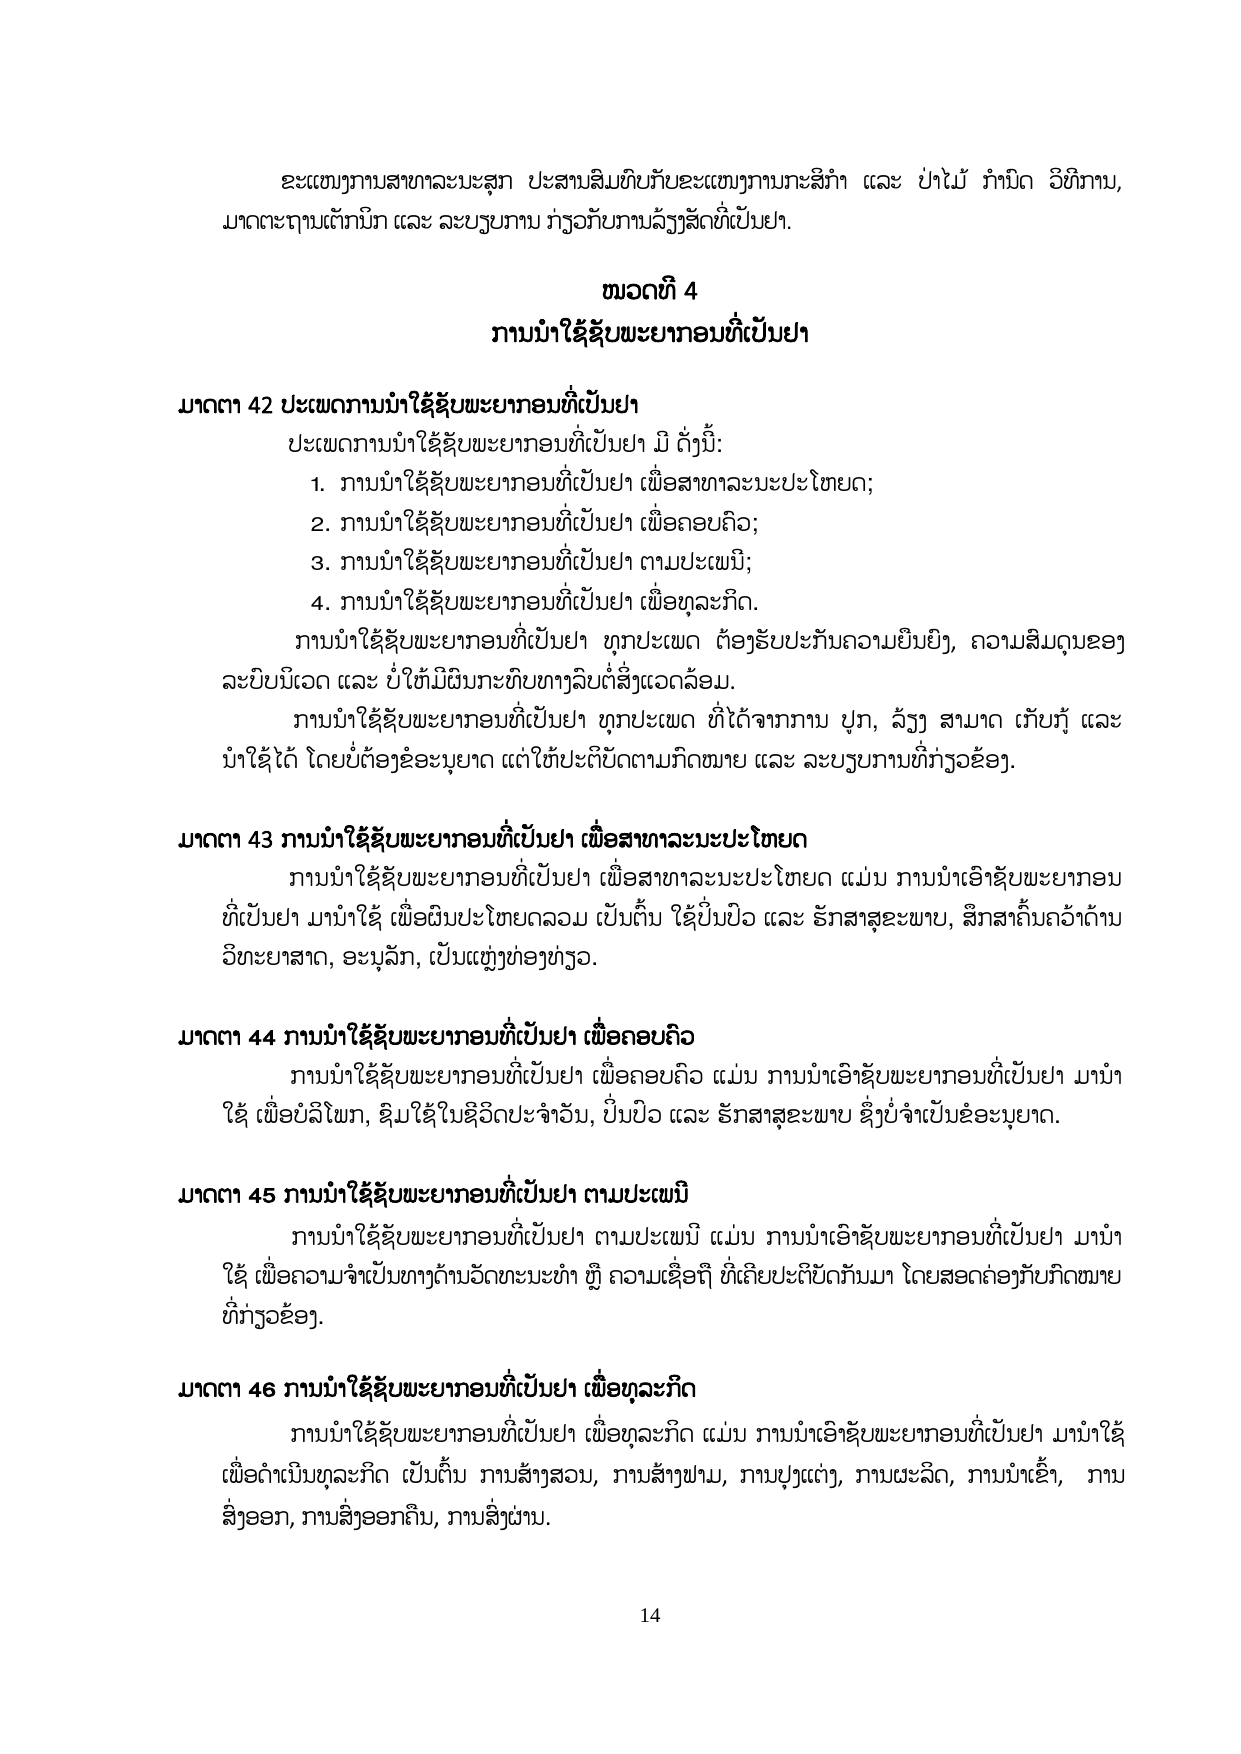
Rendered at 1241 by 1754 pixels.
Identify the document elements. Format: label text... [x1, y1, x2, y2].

text ມາດຕາ 44 ການ​ນຳ​ໃຊ້​ຊັບພະຍາກອນທີ່ເປັນຢາ ເພື່ອ​ຄອບຄົວ [177, 1017, 1122, 1057]
text ການ​ນຳ​ໃຊ້​ຊັບພະຍາກອນທີ່ເປັນຢາ​ ເພື່ອຄອບຄົວ ແມ່ນ ການນໍາເອົາຊັບພະຍາກອນທີ່ເປັນຢາ ມານໍາ ໃຊ້ ເພື່ອບໍລິໂພກ, ຊົມໃຊ້ໃນຊີວິດປະຈຳວັນ, ປິ່ນປົວ ແລະ ຮັກສາສຸຂະພາບ ຊຶ່ງບໍ່ຈຳເປັນຂໍອະນຸຍາດ. [222, 1057, 1122, 1136]
text ການ​ນໍາ​ໃຊ້​ຊັບພະຍາກອນທີ່ເປັນຢາ ທຸກ​ປະ​ເພດ​​ ຕ້ອງຮັບ​ປະ​ກັນ​ຄວາມ​ຍືນ​ຍົງ, ຄວາມ​ສົມ​ດຸນ​ຂອງ​ ລະ​ບົບ​ນິ​ເວດ​ ແລະ ບໍ່​ໃຫ້​ມີ​ຜົນ​ກະ​ທົບ​ທາງລົບຕໍ່​​ສິ່ງ​ແວດ​ລ້ອມ​. [222, 622, 1125, 701]
text ການ​ນຳ​ໃຊ້​ຊັບພະຍາກອນທີ່ເປັນຢາ​ ຕາມປະເພນີ ແມ່ນ ການນໍາເອົາຊັບພະຍາກອນທີ່ເປັນຢາ ມານໍາໃຊ້ ເພື່ອຄວາມຈໍາເປັນທາງດ້ານວັດທະນະທໍາ ຫຼື ຄວາມເຊື່ອຖື ທີ່ເຄີຍປະຕິບັດກັນມາ ໂດຍສອດຄ່ອງກັບກົດໝາຍ ທີ່ກ່ຽວຂ້ອງ. [222, 1218, 1122, 1336]
list ການ​ນຳ​ໃຊ້​ຊັບພະຍາກອນທີ່ເປັນຢາ ເພື່ອ​ຄອບຄົວ; [222, 504, 1122, 543]
text ມາດຕາ 46 ການ​ນຳ​ໃຊ້​ຊັບພະຍາກອນທີ່ເປັນຢາ ເພື່ອ​ທຸລະ​ກິດ [177, 1369, 1122, 1409]
text ການນຳໃຊ້ຊັບພະຍາກອນທີ່ເປັນຢາ [177, 312, 1122, 355]
list ການ​ນຳ​ໃຊ້ຊັບພະຍາກອນທີ່ເປັນຢາ ເພື່ອ​ສາທາລະນະ​ປະ​ໂຫຍ​ດ; [222, 464, 1122, 504]
text ປະເພດການ​ນຳ​ໃຊ້​ຊັບພະຍາກອນທີ່ເປັນຢາ ມີ ດັ່ງນີ້​: [222, 425, 1122, 464]
text ການ​ນຳ​ໃຊ້​ຊັບພະຍາກອນທີ່ເປັນຢາ​ ເພື່ອທຸລະກິດ ແມ່ນ ການນໍາເອົາຊັບພະຍາກອນທີ່ເປັນຢາ ມານໍາໃຊ້ ເພື່ອດຳເນີນທຸລະກິດ ເປັນຕົ້ນ ການສ້າງສວນ, ການສ້າງຟາມ, ການປຸງແຕ່ງ, ການຜະລິດ, ການນໍາເຂົ້າ, ການສົ່ງອອກ, ການສົ່ງອອກຄືນ, ການສົ່ງຜ່ານ. [222, 1409, 1125, 1534]
text ມາດຕາ 42 ປະເພດການນໍາໃຊ້ຊັບພະຍາກອນທີ່ເປັນຢາ [177, 386, 1122, 425]
text ຂະແໜງການສາທາລະນະສຸກ ປະສານສົມທົບກັບຂະແໜງການກະສິກໍາ ແລະ ປ່າໄມ້ ກໍານົດ ວິທີການ, ມາດຕະຖານເຕັກນິກ ແລະ ລະບຽບການ ກ່ຽວກັບການລ້ຽງສັດທີ່ເປັນຢາ. [222, 162, 1122, 241]
text ມາດຕາ 43 ການ​ນຳ​ໃຊ້ຊັບພະຍາກອນທີ່ເປັນຢາ ເພື່ອ​ສາທາລະນະ​ປະ​ໂຫຍ​ດ [177, 820, 1122, 859]
text ການນໍາໃຊ້ຊັບພະຍາກອນທີ່ເປັນຢາ ທຸກປະເພດ ທີ່ໄດ້ຈາກການ ປູກ, ລ້ຽງ ສາມາດ ເກັບກູ້ ແລະ ນຳໃຊ້ໄດ້ ໂດຍບໍ່ຕ້ອງຂໍອະນຸຍາດ ແຕ່ໃຫ້ປະຕິບັດຕາມກົດໝາຍ ແລະ ລະບຽບການທີ່ກ່ຽວຂ້ອງ. [222, 701, 1122, 780]
text ໝວດທີ 4 [177, 269, 1122, 312]
text ມາດຕາ 45 ການ​ນຳ​ໃຊ້​ຊັບພະຍາກອນທີ່ເປັນຢາ ຕາມ​ປະ​ເພນີ [177, 1175, 1122, 1215]
list ການ​ນຳ​ໃຊ້​ຊັບພະຍາກອນທີ່ເປັນຢາ ເພື່ອ​ທຸລະ​ກິດ. [222, 583, 1122, 622]
list ການ​ນຳ​ໃຊ້​ຊັບພະຍາກອນທີ່ເປັນຢາ ຕາມ​ປະ​ເພນີ; [222, 543, 1122, 583]
text ​ ການ​ນຳ​ໃຊ້​ຊັບພະຍາກອນທີ່ເປັນຢາ​ ເພື່ອສາທາລະນະປະໂຫຍດ ແມ່ນ ການນໍາເອົາຊັບພະຍາກອນ ທີ່ເປັນຢາ ມານຳໃຊ້ ເພື່ອຜົນປະໂຫຍດລວມ ເປັນຕົ້ນ ໃຊ້ປິ່ນປົວ ແລະ ຮັກສາສຸຂະພາບ, ສຶກສາຄົ້ນຄວ້າດ້ານ ວິທະຍາສາດ, ອະນຸລັກ, ເປັນແຫຼ່ງທ່ອງທ່ຽວ. [222, 859, 1122, 978]
